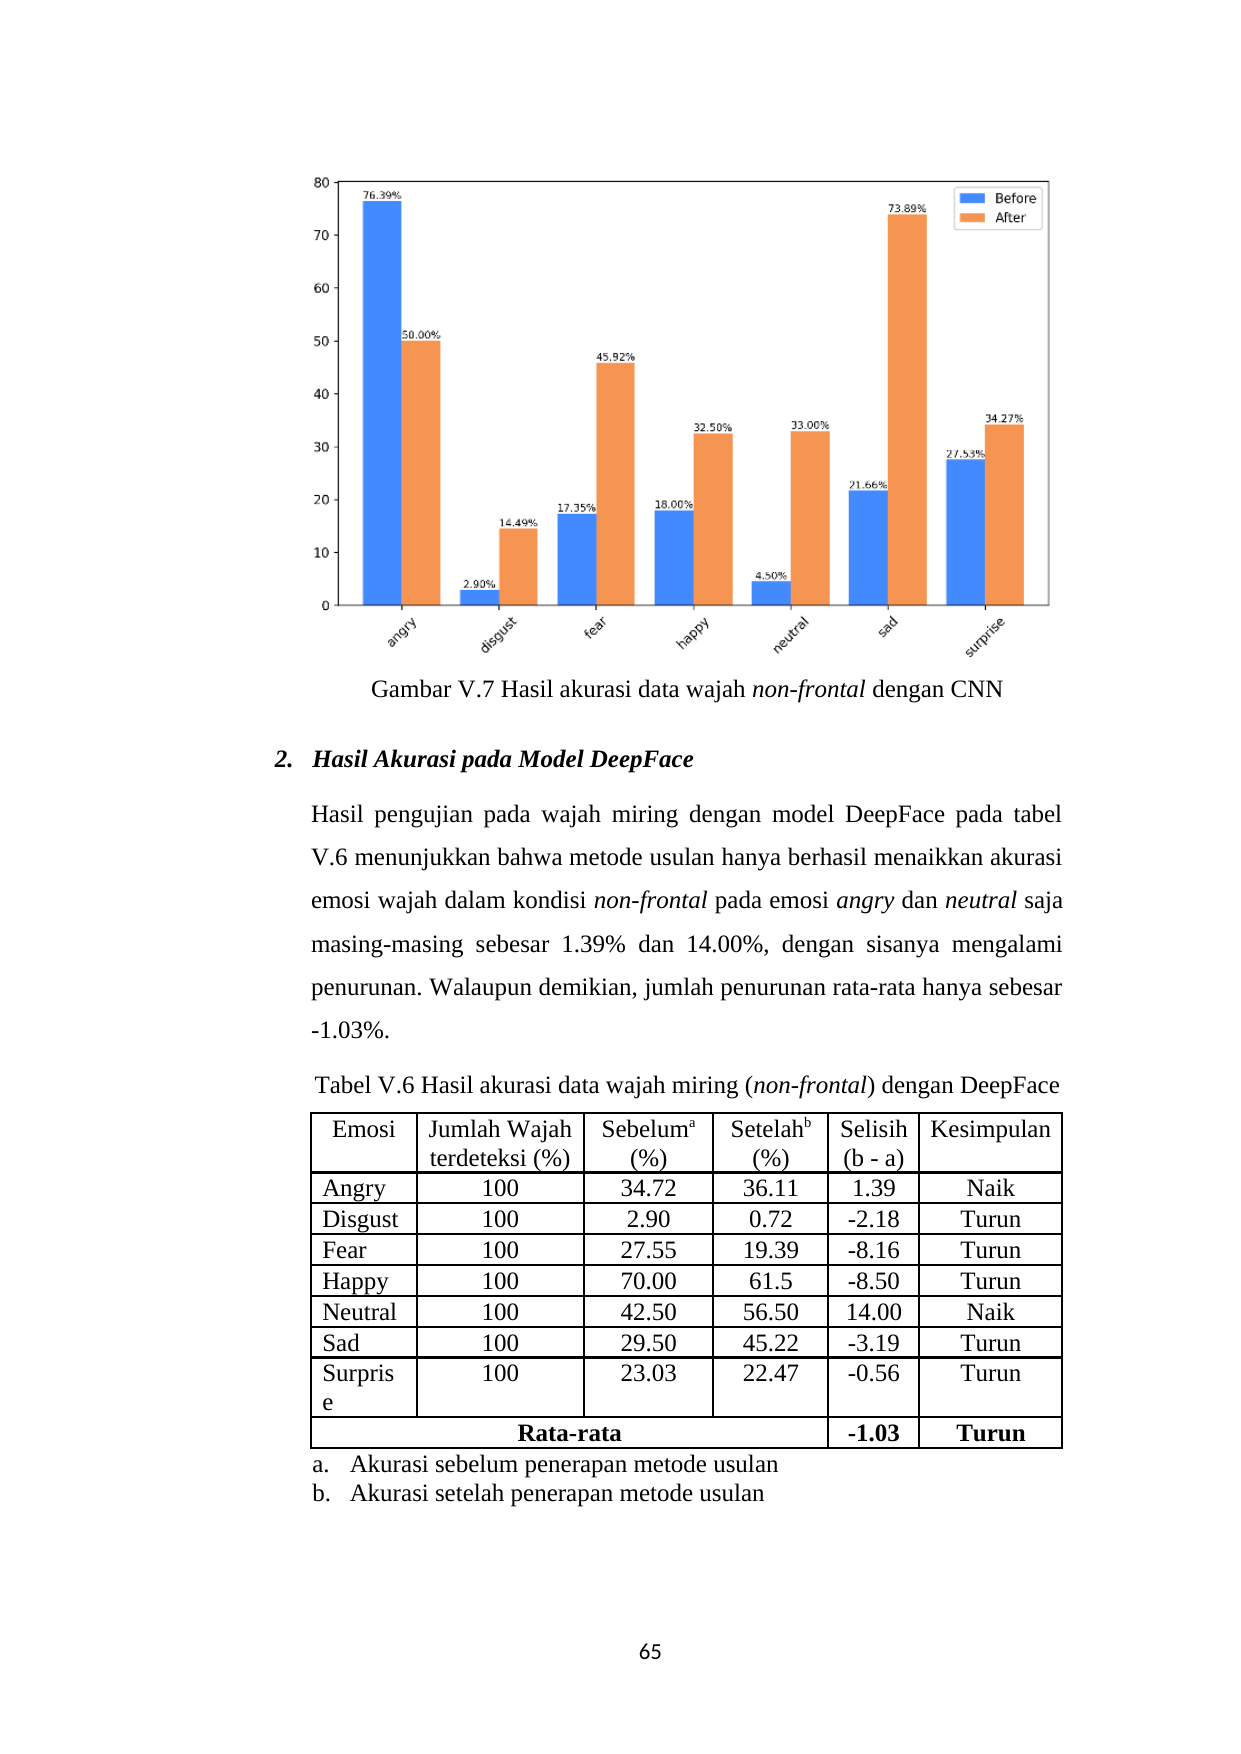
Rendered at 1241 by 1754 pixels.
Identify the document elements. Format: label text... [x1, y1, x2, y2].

table_cell 70.00 [585, 1266, 712, 1295]
table_cell 22.47 [714, 1359, 827, 1416]
table_cell Turun [920, 1359, 1061, 1416]
table_cell Happy [312, 1266, 416, 1295]
table_cell Naik [920, 1297, 1061, 1326]
table_cell 42.50 [585, 1297, 712, 1326]
table_header Selisih (b - a) [829, 1114, 918, 1171]
list Hasil Akurasi pada Model DeepFace [274, 744, 1063, 772]
table_header Sebeluma (%) [585, 1114, 712, 1171]
table_cell 14.00 [829, 1297, 918, 1326]
table_cell 34.72 [585, 1174, 712, 1202]
table_cell -1.03 [829, 1418, 918, 1447]
table_cell Rata-rata [312, 1418, 827, 1447]
table_cell -8.50 [829, 1266, 918, 1295]
table_header Setelahb (%) [714, 1114, 827, 1171]
table_header Emosi [312, 1114, 416, 1171]
table_cell Sad [312, 1328, 416, 1356]
table_cell 100 [418, 1266, 583, 1295]
text Hasil pengujian pada wajah miring dengan model DeepFace pada tabel V.6 menunjukkan bahwa metode usulan hanya berhasil menaikkan akurasi emosi wajah dalam kondisi non-frontal pada emosi angry dan neutral saja masing-masing sebesar 1.39% dan 14.00%, dengan sisanya mengalami penurunan. Walaupun demikian, jumlah penurunan rata-rata hanya sebesar -1.03%. [311, 799, 1063, 1044]
table_cell 100 [418, 1204, 583, 1233]
table_cell Angry [312, 1174, 416, 1202]
table_cell -2.18 [829, 1204, 918, 1233]
table_cell 45.22 [714, 1328, 827, 1356]
table_cell -0.56 [829, 1359, 918, 1416]
table_cell 19.39 [714, 1235, 827, 1264]
table_cell 100 [418, 1235, 583, 1264]
picture [310, 177, 1056, 660]
table_cell 29.50 [585, 1328, 712, 1356]
list Akurasi setelah penerapan metode usulan [312, 1478, 1063, 1506]
table_cell Disgust [312, 1204, 416, 1233]
table_cell 100 [418, 1359, 583, 1416]
table_cell 100 [418, 1174, 583, 1202]
table_cell Turun [920, 1266, 1061, 1295]
table_cell 0.72 [714, 1204, 827, 1233]
table_cell Turun [920, 1418, 1061, 1447]
table_cell 1.39 [829, 1174, 918, 1202]
table_header Jumlah Wajah terdeteksi (%) [418, 1114, 583, 1171]
table_cell Naik [920, 1174, 1061, 1202]
table_cell 100 [418, 1297, 583, 1326]
table_cell 100 [418, 1328, 583, 1356]
table_cell Turun [920, 1204, 1061, 1233]
table_cell 2.90 [585, 1204, 712, 1233]
table_cell 36.11 [714, 1174, 827, 1202]
table_cell Turun [920, 1328, 1061, 1356]
table_cell 27.55 [585, 1235, 712, 1264]
table_cell Surprise [312, 1359, 416, 1416]
table_cell Neutral [312, 1297, 416, 1326]
table_cell 23.03 [585, 1359, 712, 1416]
table_cell 56.50 [714, 1297, 827, 1326]
table_cell -8.16 [829, 1235, 918, 1264]
table_cell -3.19 [829, 1328, 918, 1356]
table_cell 61.5 [714, 1266, 827, 1295]
table_header Kesimpulan [920, 1114, 1061, 1171]
table_cell Turun [920, 1235, 1061, 1264]
table_cell Fear [312, 1235, 416, 1264]
list Akurasi sebelum penerapan metode usulan [312, 1449, 1063, 1478]
